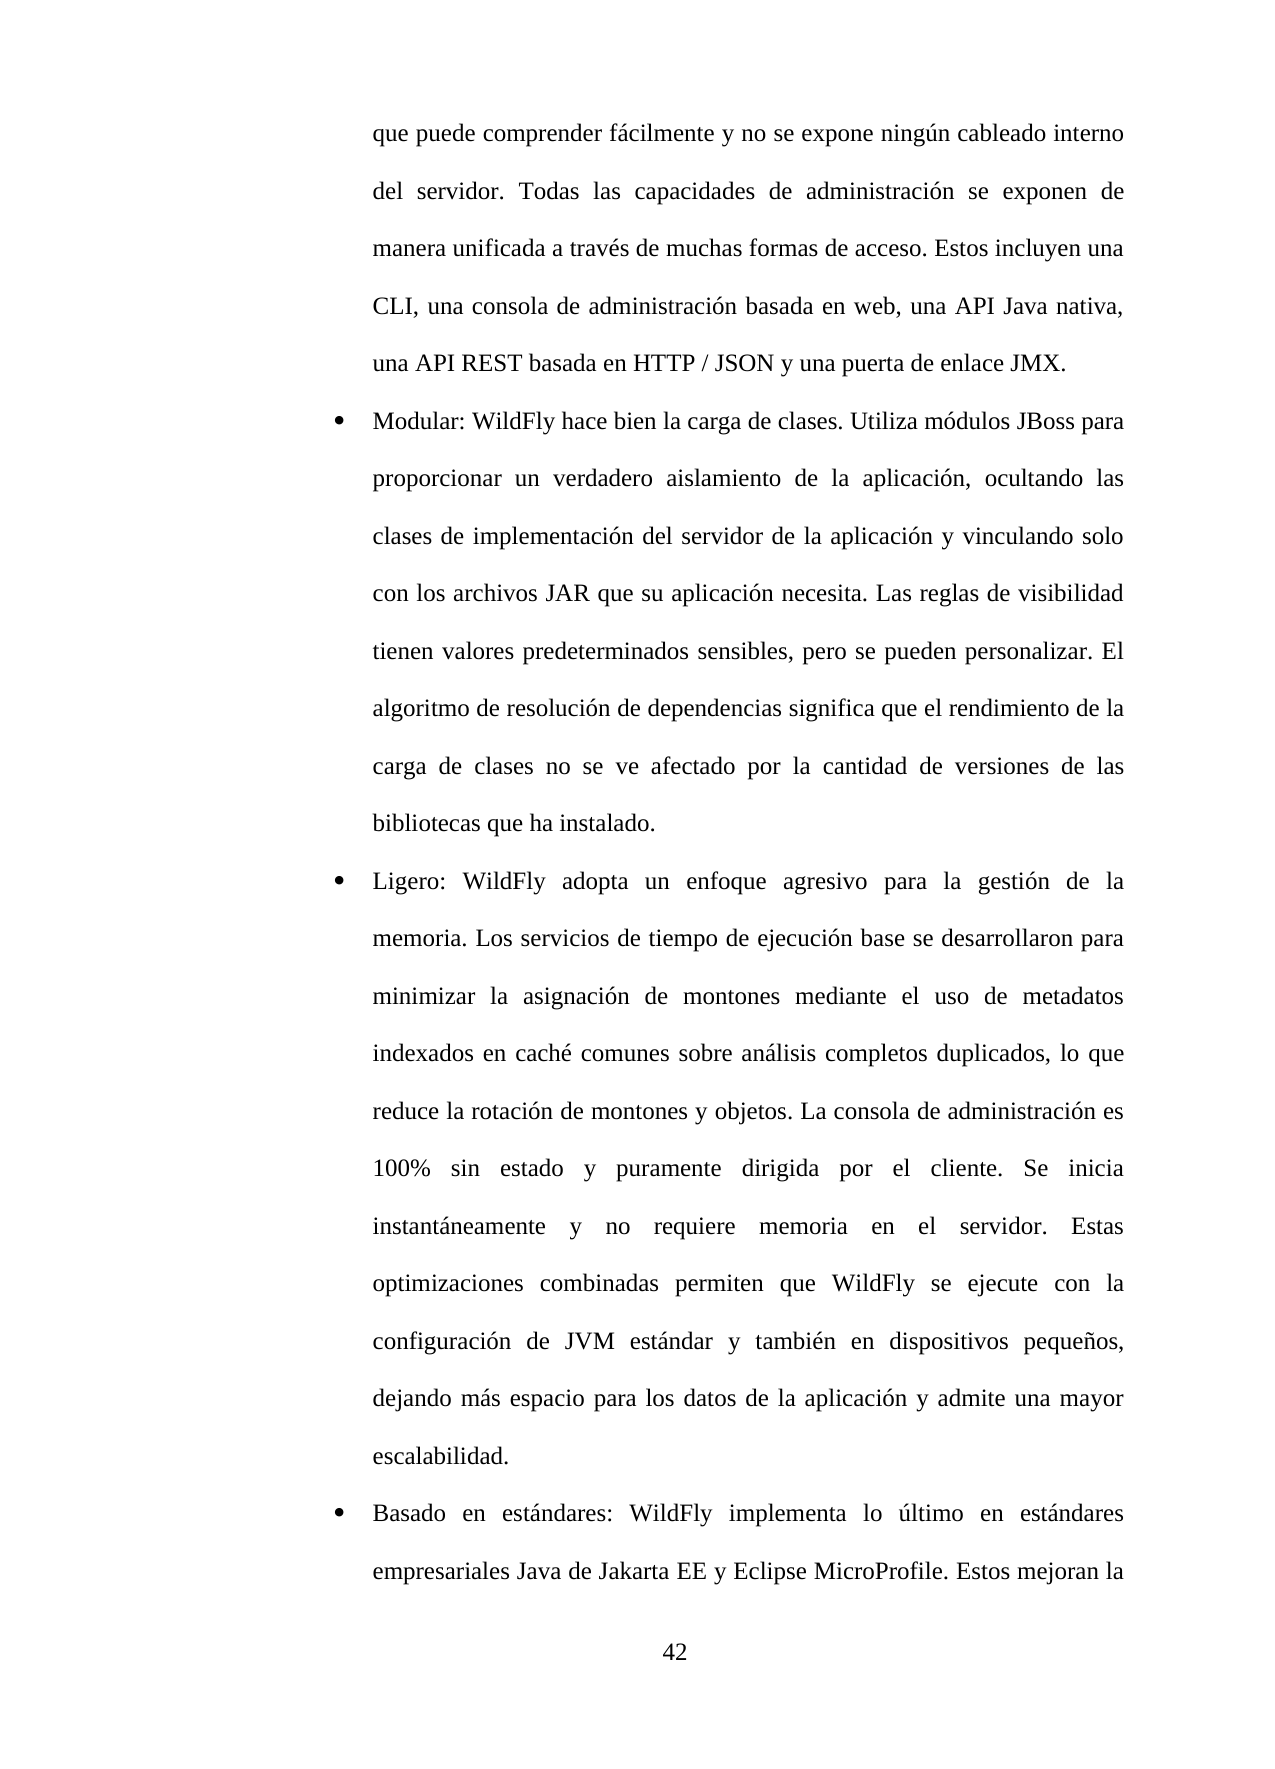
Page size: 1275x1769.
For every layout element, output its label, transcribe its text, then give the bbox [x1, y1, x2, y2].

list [335, 118, 1125, 377]
list Ligero: WildFly adopta un enfoque agresivo para la gestión de la memoria. Los servicios de tiempo de ejecución base se desarrollaron para minimizar la asignación de montones mediante el uso de metadatos indexados en caché comunes sobre análisis completos duplicados, lo que reduce la rotación de montones y objetos. La consola de administración es 100% sin estado y puramente dirigida por el cliente. Se inicia instantáneamente y no requiere memoria en el servidor. Estas optimizaciones combinadas permiten que WildFly se ejecute con la configuración de JVM estándar y también en dispositivos pequeños, dejando más espacio para los datos de la aplicación y admite una mayor escalabilidad. [335, 866, 1125, 1469]
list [335, 1498, 1125, 1584]
list Modular: WildFly hace bien la carga de clases. Utiliza módulos JBoss para proporcionar un verdadero aislamiento de la aplicación, ocultando las clases de implementación del servidor de la aplicación y vinculando solo con los archivos JAR que su aplicación necesita. Las reglas de visibilidad tienen valores predeterminados sensibles, pero se pueden personalizar. El algoritmo de resolución de dependencias significa que el rendimiento de la carga de clases no se ve afectado por la cantidad de versiones de las bibliotecas que ha instalado. [335, 406, 1125, 837]
